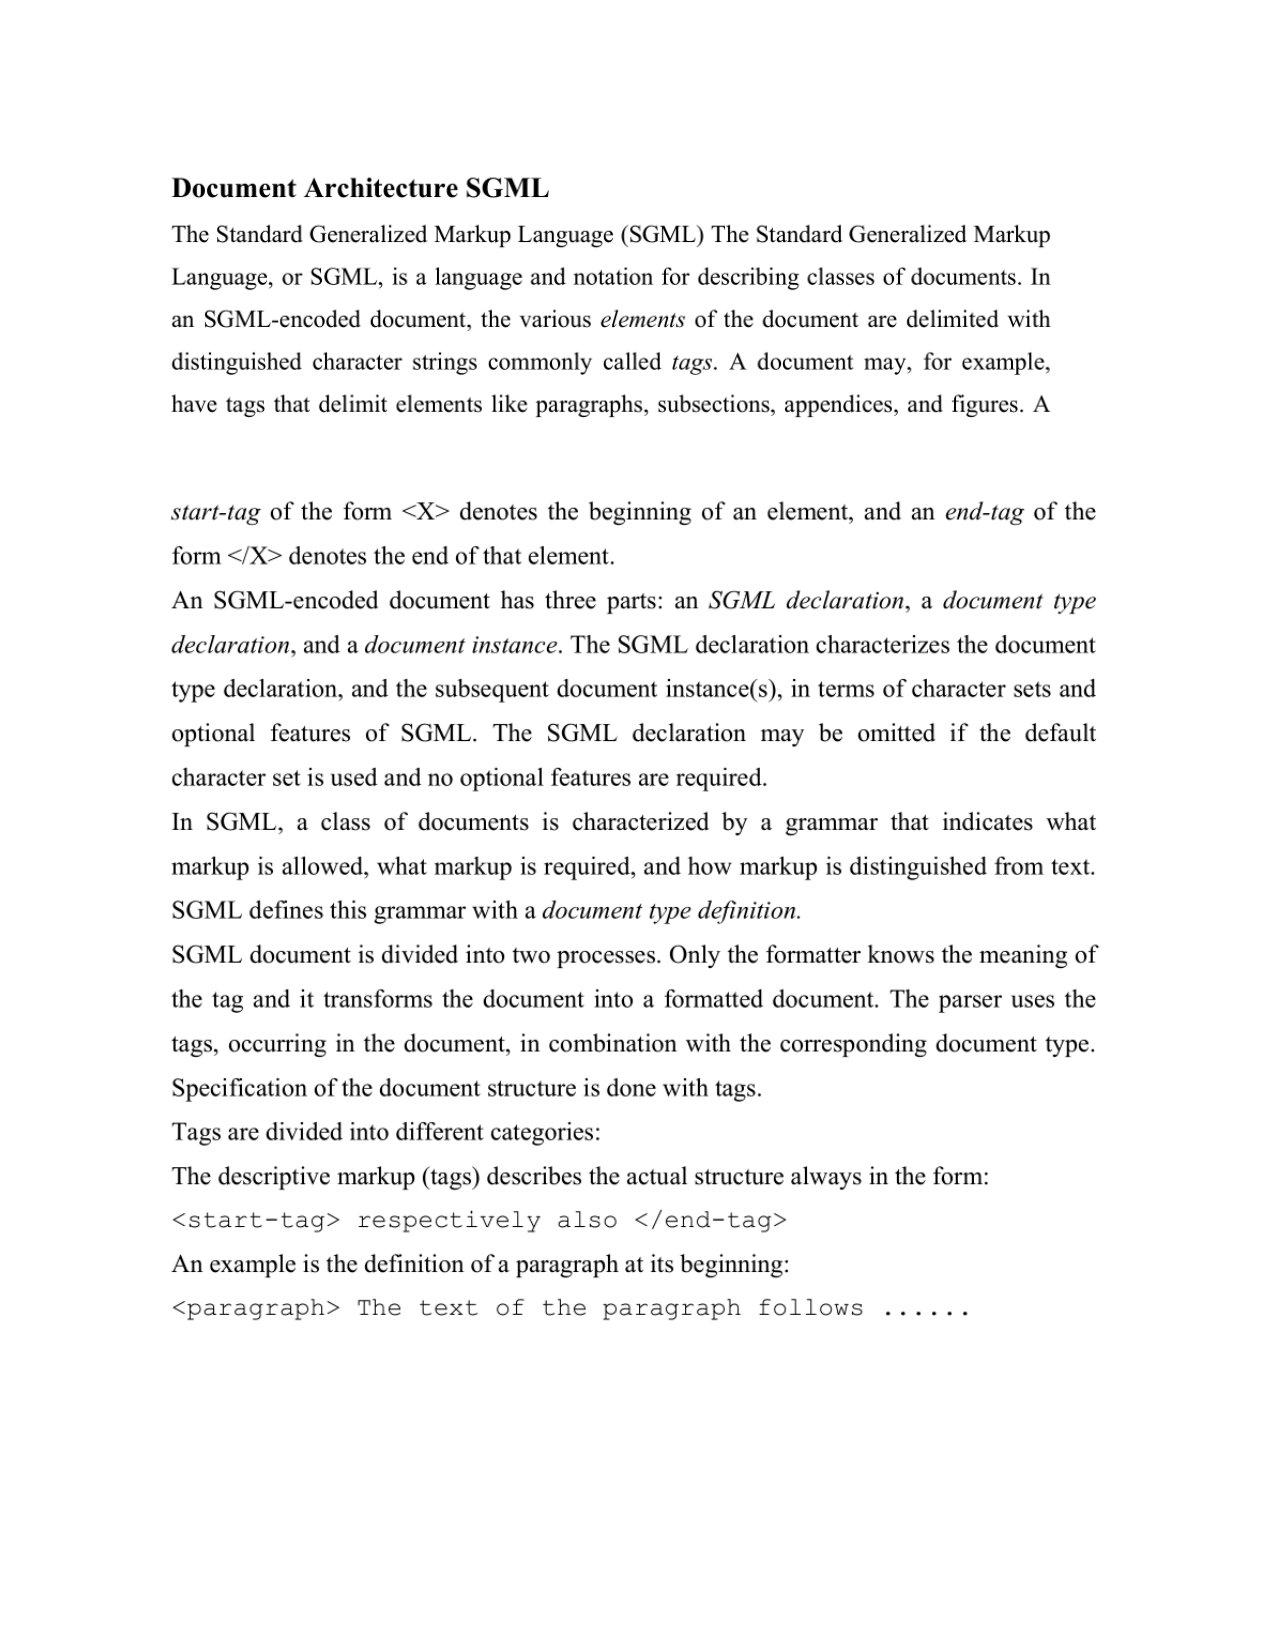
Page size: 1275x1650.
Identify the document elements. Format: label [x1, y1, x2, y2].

picture [150, 482, 1125, 1347]
picture [150, 150, 1125, 464]
